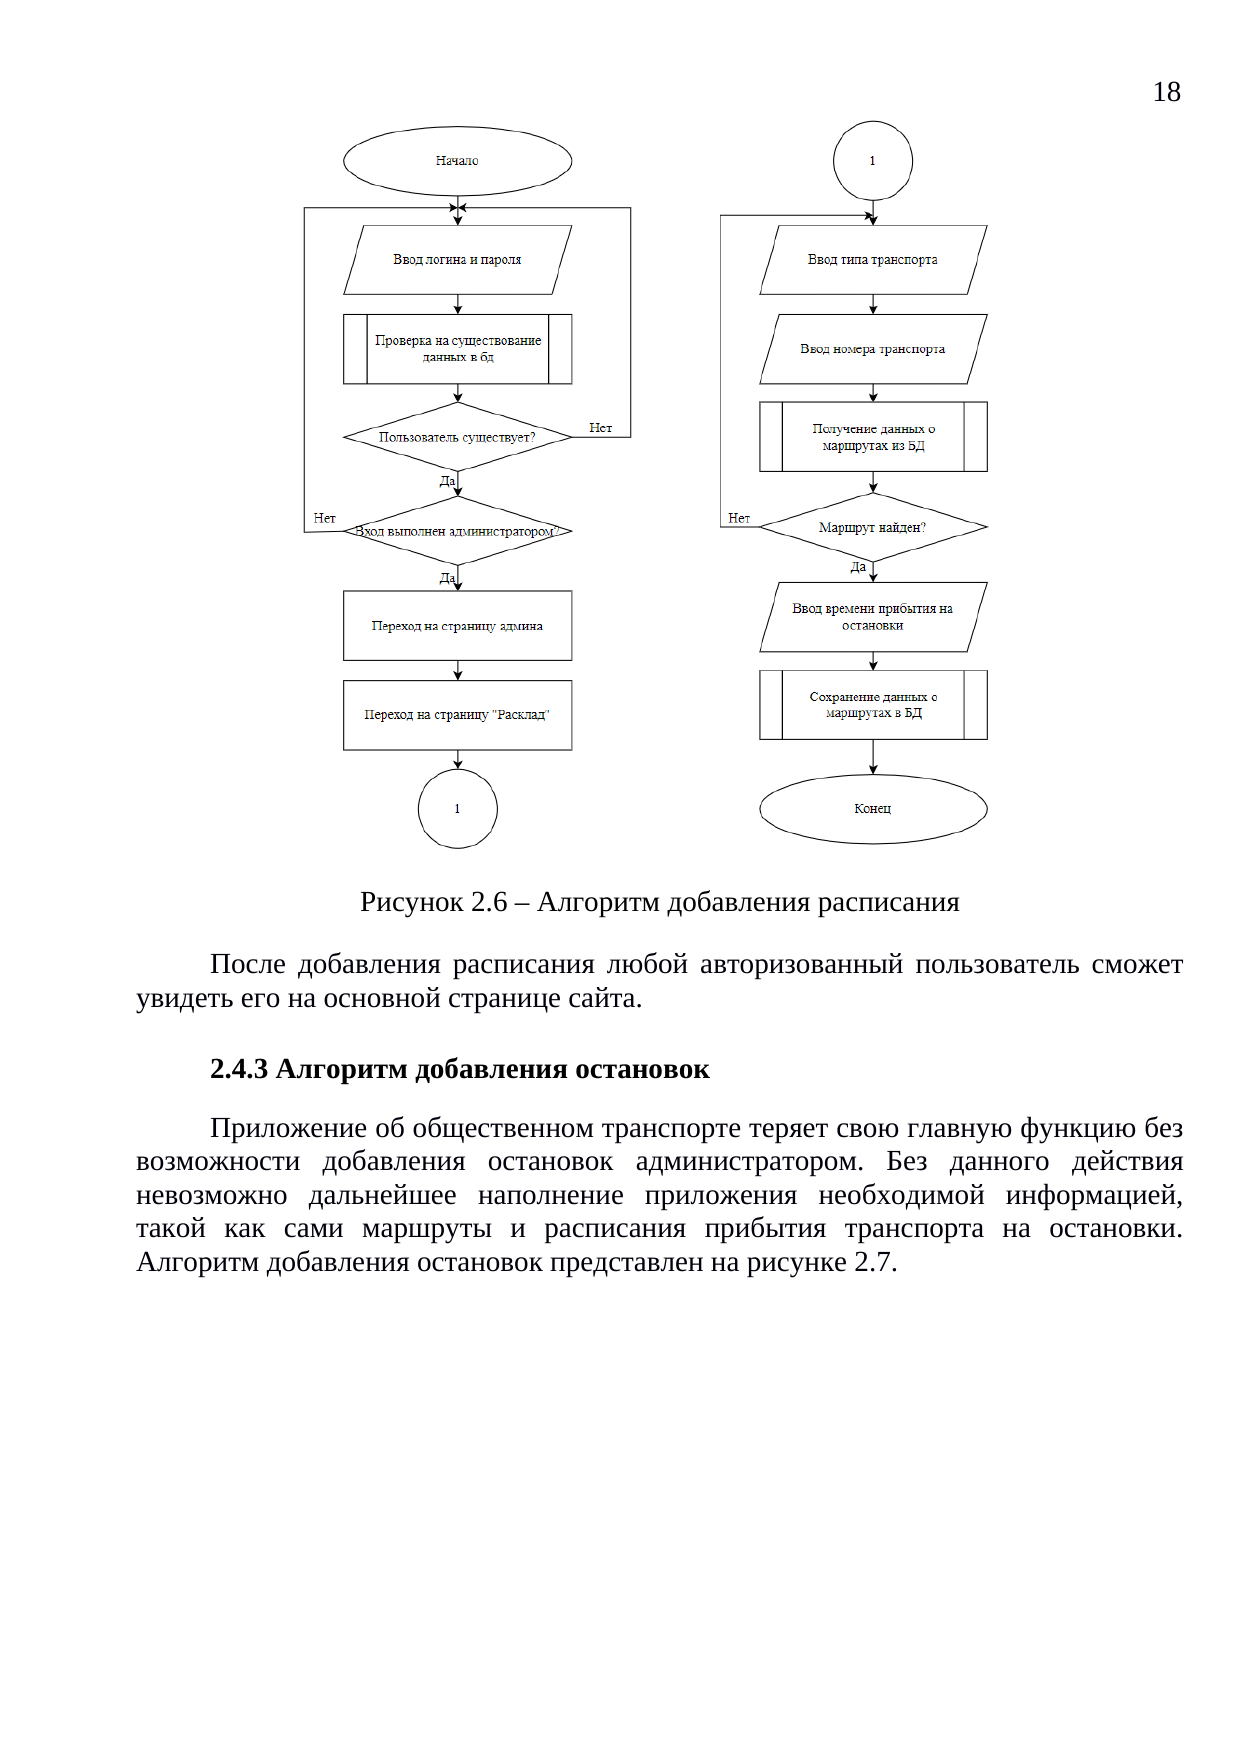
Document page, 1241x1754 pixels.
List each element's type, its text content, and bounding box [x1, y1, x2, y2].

subtitle 2.4.3 Алгоритм добавления остановок [136, 1051, 1181, 1085]
text После добавления расписания любой авторизованный пользователь сможет увидеть его на основной странице сайта. [136, 947, 1184, 1014]
text Приложение об общественном транспорте теряет свою главную функцию без возможности добавления остановок администратором. Без данного действия невозможно дальнейшее наполнение приложения необходимой информацией, такой как сами маршруты и расписания прибытия транспорта на остановки. Алгоритм добавления остановок представлен на рисунке 2.7. [136, 1110, 1184, 1277]
text Рисунок 2.6 – Алгоритм добавления расписания [136, 884, 1184, 917]
picture [289, 118, 1031, 859]
